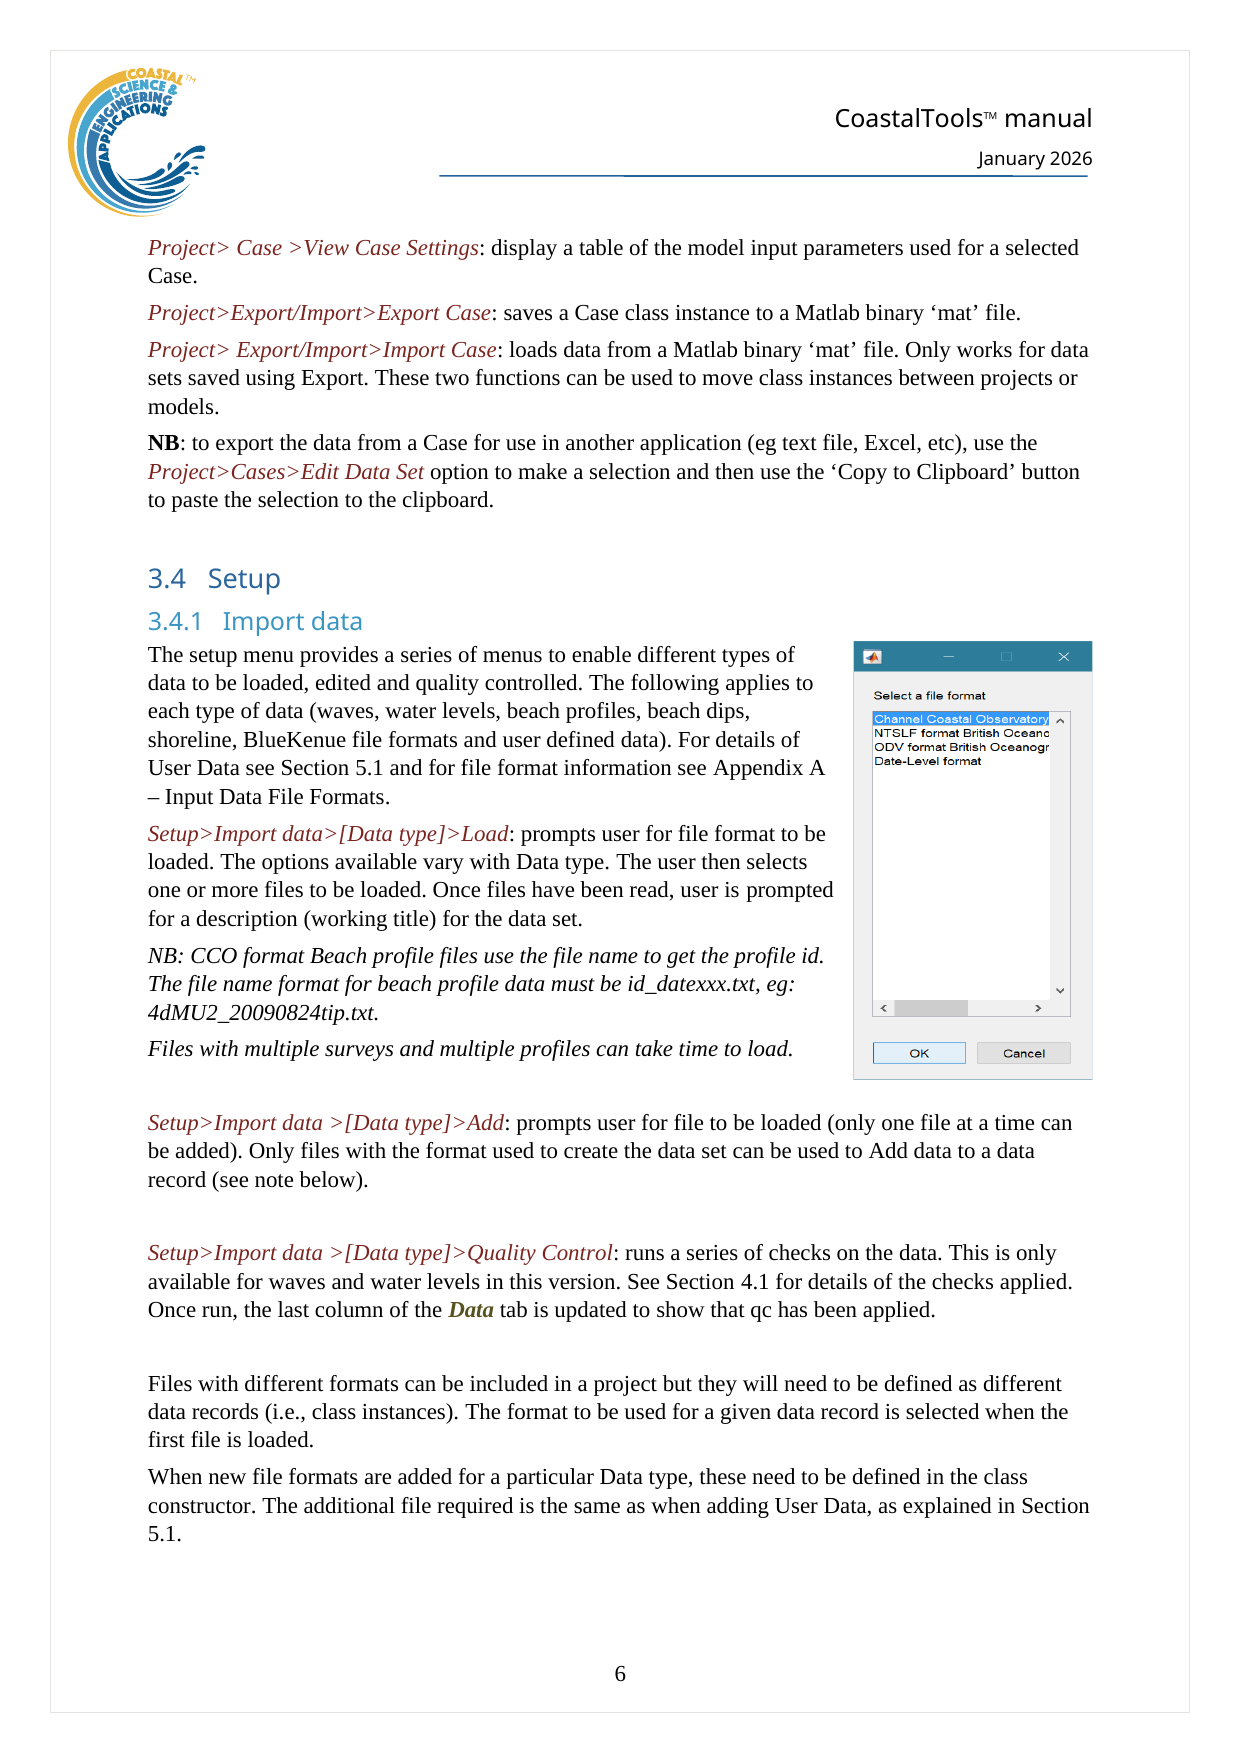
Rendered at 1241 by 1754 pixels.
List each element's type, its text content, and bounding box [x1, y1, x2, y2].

subtitle Setup [148, 560, 1093, 597]
text The setup menu provides a series of menus to enable different types of data to be loaded, edited and quality controlled. The following applies to each type of data (waves, water levels, beach profiles, beach dips, shoreline, BlueKenue file formats and user defined data). For details of User Data see Section 5.1 and for file format information see Appendix A – Input Data File Formats. [148, 641, 853, 809]
picture [853, 641, 1093, 1080]
text NB: to export the data from a Case for use in another application (eg text file, Excel, etc), use the Project>Cases>Edit Data Set option to make a selection and then use the ‘Copy to Clipboard’ button to paste the selection to the clipboard. [148, 429, 1093, 513]
text When new file formats are added for a particular Data type, these need to be defined in the class constructor. The additional file required is the same as when adding User Data, as explained in Section 5.1. [148, 1463, 1093, 1547]
text Files with multiple surveys and multiple profiles can take time to load. [148, 1035, 853, 1062]
text Project> Export/Import>Import Case: loads data from a Matlab binary ‘mat’ file. Only works for data sets saved using Export. These two functions can be used to move class instances between projects or models. [148, 336, 1093, 419]
text Setup>Import data >[Data type]>Add: prompts user for file to be loaded (only one file at a time can be added). Only files with the format used to create the data set can be used to Add data to a data record (see note below). [148, 1109, 1093, 1192]
text NB: CCO format Beach profile files use the file name to get the profile id. The file name format for beach profile data must be id_datexxx.txt, eg: 4dMU2_20090824tip.txt. [148, 942, 853, 1025]
text Project>Export/Import>Export Case: saves a Case class instance to a Matlab binary ‘mat’ file. [148, 299, 1093, 325]
text Project> Case >View Case Settings: display a table of the model input parameters used for a selected Case. [148, 234, 1093, 289]
subtitle Import data [148, 604, 1093, 638]
text Files with different formats can be included in a project but they will need to be defined as different data records (i.e., class instances). The format to be used for a given data record is selected when the first file is loaded. [148, 1370, 1093, 1453]
text Setup>Import data>[Data type]>Load: prompts user for file format to be loaded. The options available vary with Data type. The user then selects one or more files to be loaded. Once files have been read, user is prompted for a description (working title) for the data set. [148, 819, 853, 931]
text Setup>Import data >[Data type]>Quality Control: runs a series of checks on the data. This is only available for waves and water levels in this version. See Section 4.1 for details of the checks applied. Once run, the last column of the Data tab is updated to show that qc has been applied. [148, 1239, 1093, 1322]
